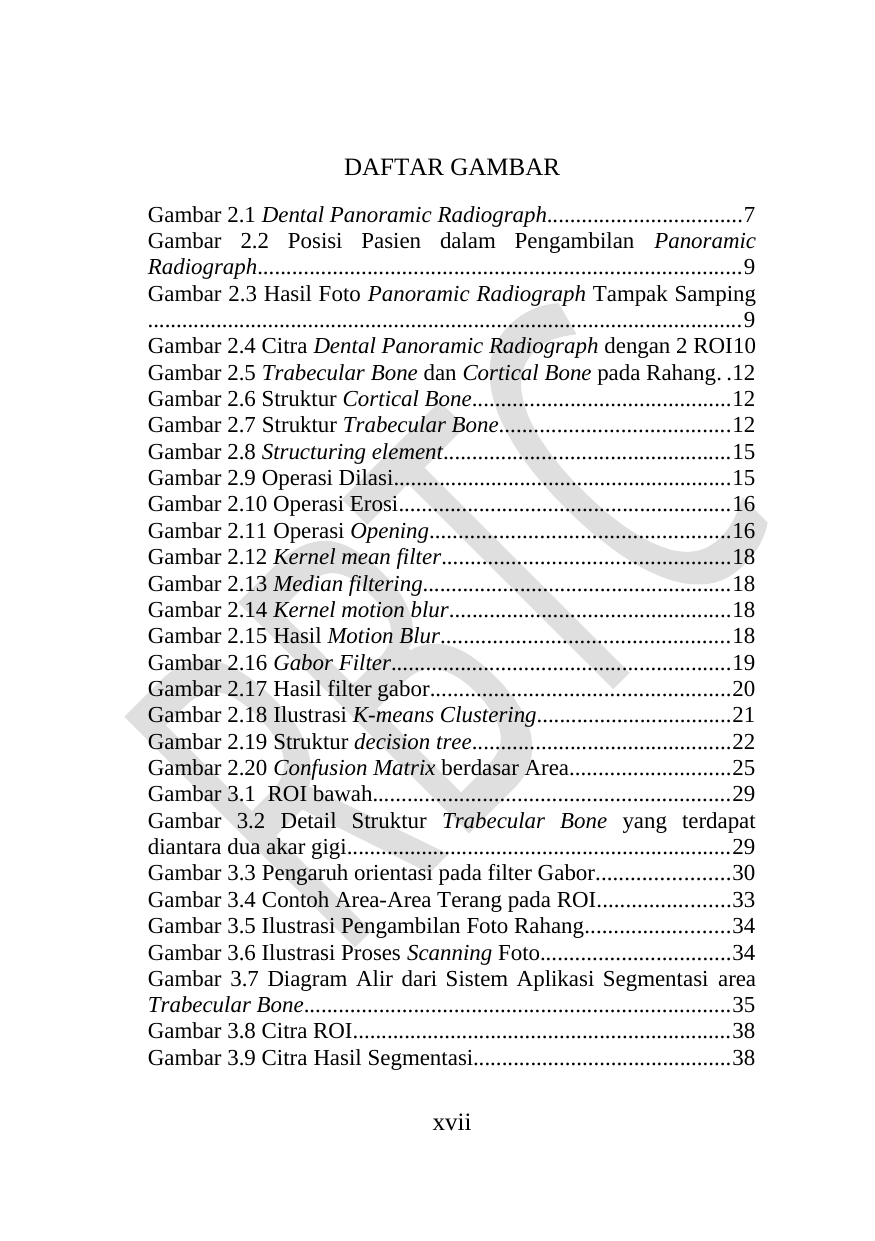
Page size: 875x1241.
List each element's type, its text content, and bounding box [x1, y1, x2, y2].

text Gambar 3.6 Ilustrasi Proses Scanning Foto 34 [148, 938, 756, 965]
text Gambar 2.19 Struktur decision tree 22 [148, 728, 756, 754]
text Gambar 2.5 Trabecular Bone dan Cortical Bone pada Rahang 12 [148, 359, 756, 385]
text Gambar 2.2 Posisi Pasien dalam Pengambilan Panoramic Radiograph 9 [148, 227, 756, 280]
text Gambar 3.5 Ilustrasi Pengambilan Foto Rahang 34 [148, 912, 756, 938]
text Gambar 2.17 Hasil filter gabor 20 [148, 675, 756, 701]
text Gambar 2.12 Kernel mean filter 18 [148, 543, 756, 569]
text Gambar 3.1 ROI bawah. 29 [148, 780, 756, 807]
text Gambar 2.18 Ilustrasi K-means Clustering 21 [148, 701, 756, 728]
text Gambar 2.8 Structuring element 15 [148, 438, 756, 464]
text Gambar 3.4 Contoh Area-Area Terang pada ROI 33 [148, 886, 756, 912]
text Gambar 3.8 Citra ROI 38 [148, 1018, 756, 1044]
text Gambar 2.7 Struktur Trabecular Bone 12 [148, 411, 756, 438]
text Gambar 2.13 Median filtering 18 [148, 569, 756, 596]
text Gambar 2.1 Dental Panoramic Radiograph 7 [148, 201, 756, 227]
title DAFTAR GAMBAR [148, 152, 756, 181]
text Gambar 2.6 Struktur Cortical Bone 12 [148, 385, 756, 411]
text Gambar 3.9 Citra Hasil Segmentasi 38 [148, 1044, 756, 1070]
text Gambar 2.14 Kernel motion blur 18 [148, 596, 756, 622]
text Gambar 2.10 Operasi Erosi 16 [148, 491, 756, 517]
text Gambar 2.11 Operasi Opening 16 [148, 517, 756, 543]
text Gambar 2.9 Operasi Dilasi 15 [148, 464, 756, 491]
text Gambar 2.3 Hasil Foto Panoramic Radiograph Tampak Samping 9 [148, 280, 756, 332]
text Gambar 2.15 Hasil Motion Blur 18 [148, 622, 756, 649]
text Gambar 2.4 Citra Dental Panoramic Radiograph dengan 2 ROI 10 [148, 332, 756, 359]
text Gambar 3.3 Pengaruh orientasi pada filter Gabor 30 [148, 859, 756, 886]
text Gambar 3.2 Detail Struktur Trabecular Bone yang terdapat diantara dua akar gigi 29 [148, 807, 756, 859]
text Gambar 2.20 Confusion Matrix berdasar Area 25 [148, 754, 756, 780]
text Gambar 3.7 Diagram Alir dari Sistem Aplikasi Segmentasi area Trabecular Bone 35 [148, 965, 756, 1018]
text Gambar 2.16 Gabor Filter 19 [148, 649, 756, 675]
